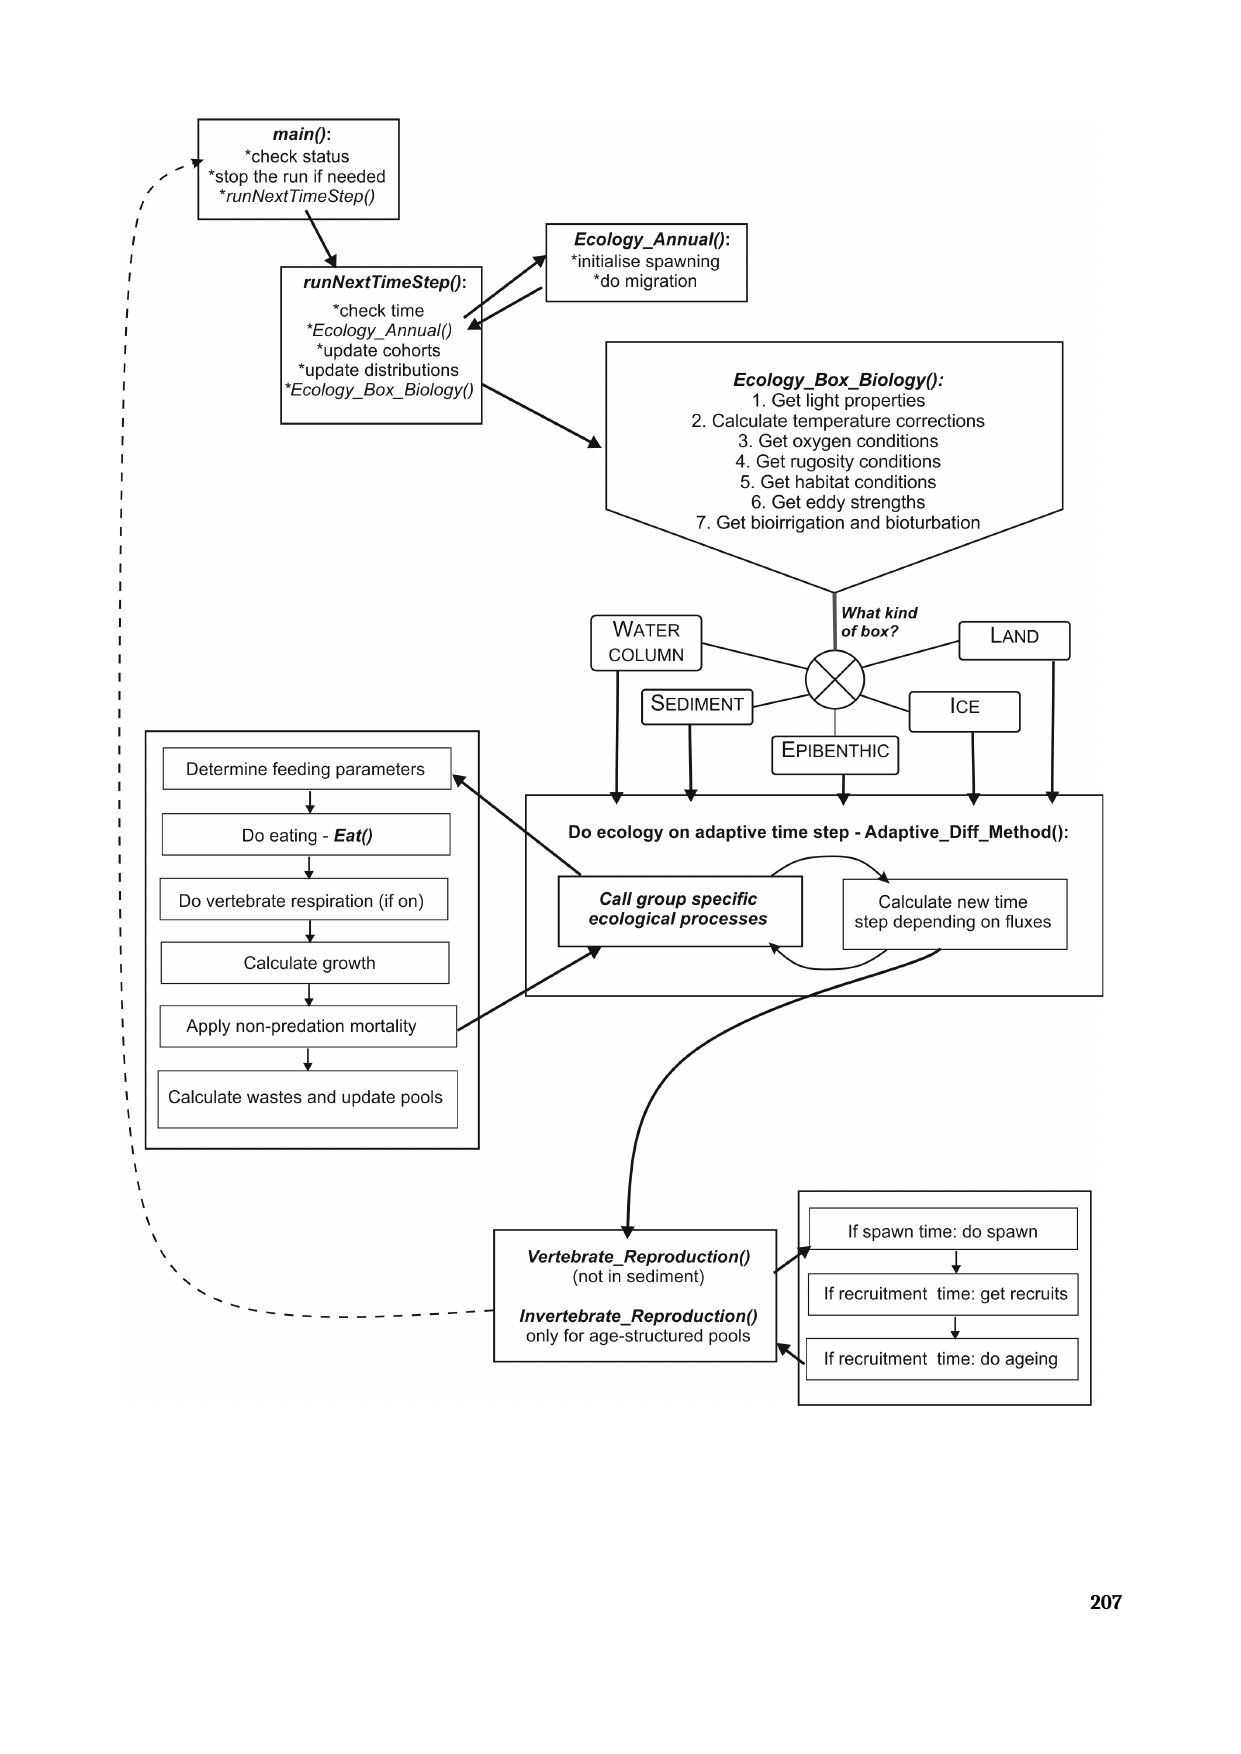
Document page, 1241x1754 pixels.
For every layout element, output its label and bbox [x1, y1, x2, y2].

picture [118, 118, 1104, 1406]
